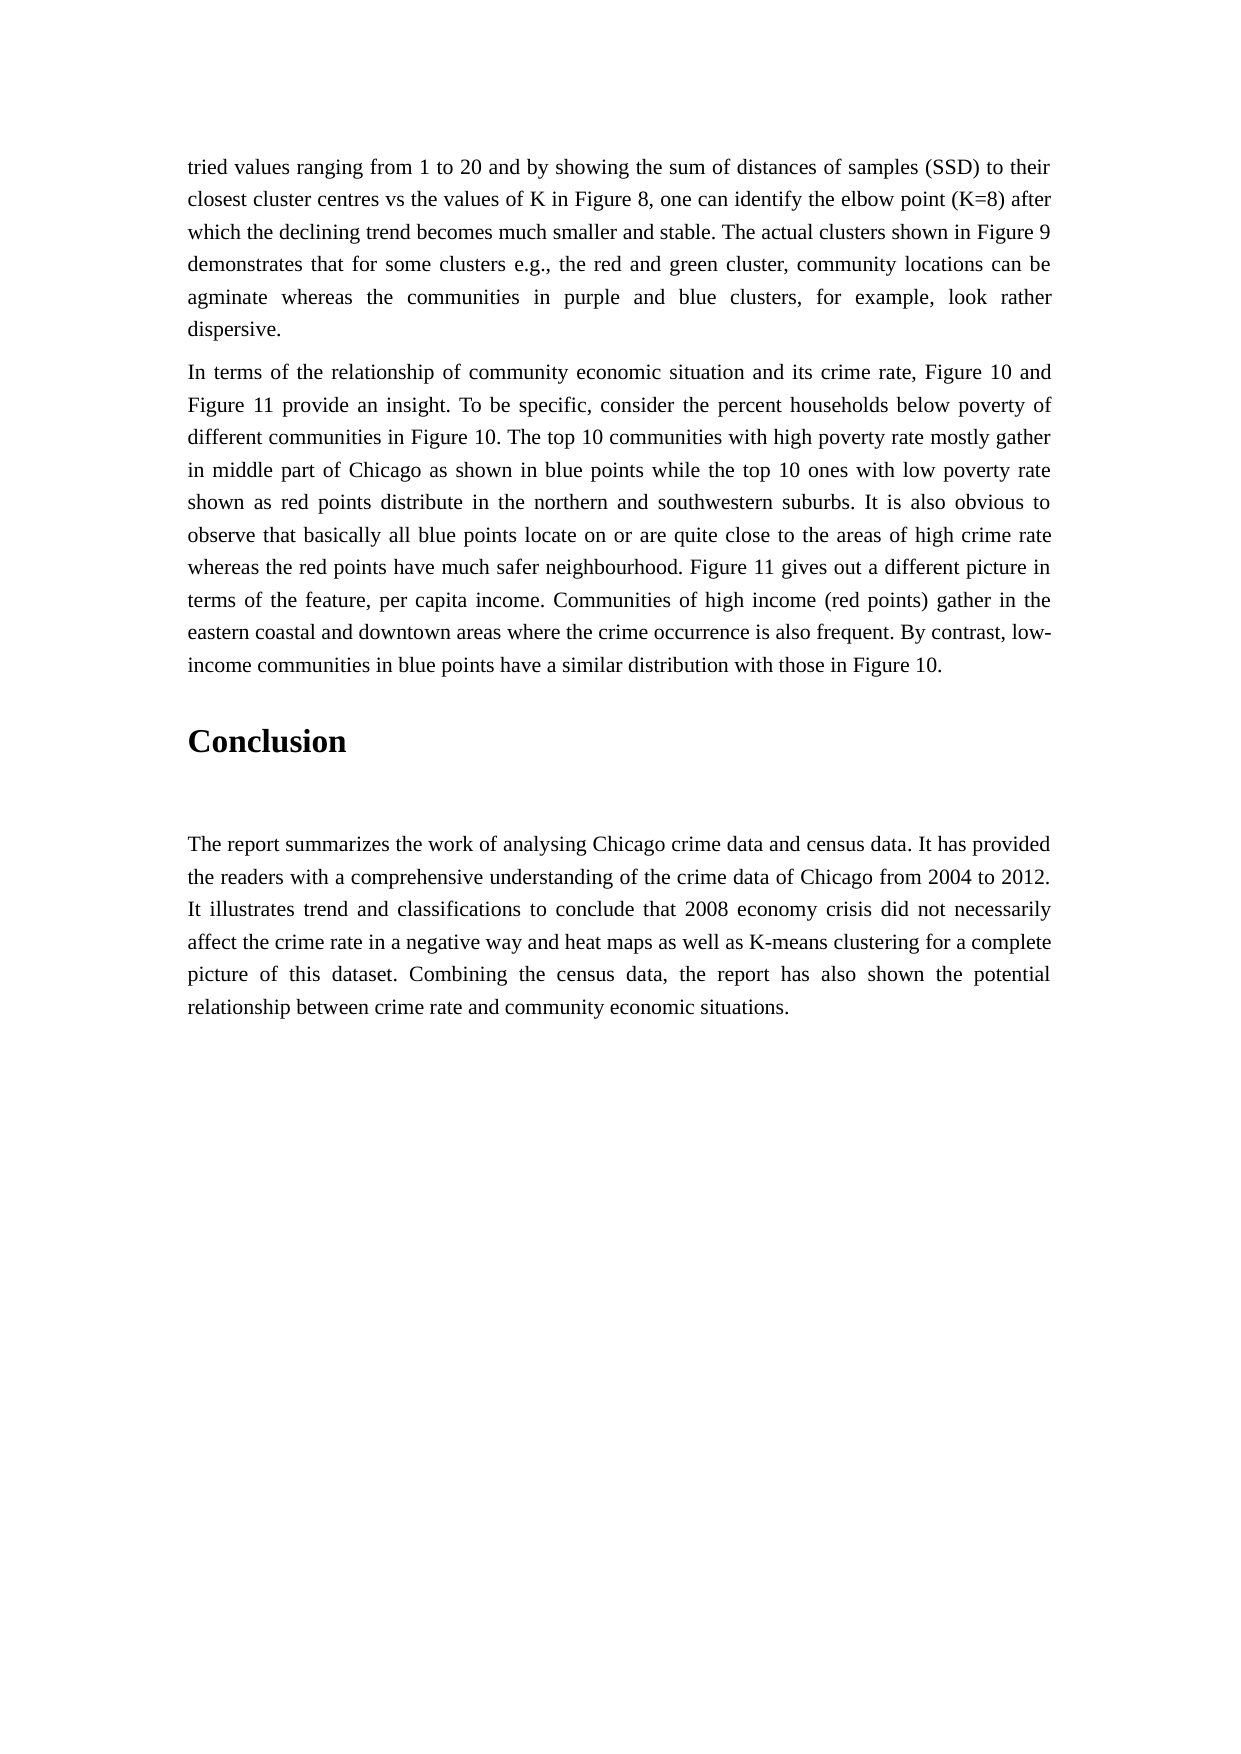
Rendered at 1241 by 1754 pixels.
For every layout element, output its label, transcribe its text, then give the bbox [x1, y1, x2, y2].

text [187, 150, 1053, 345]
text The report summarizes the work of analysing Chicago crime data and census data. It has provided the readers with a comprehensive understanding of the crime data of Chicago from 2004 to 2012. It illustrates trend and classifications to conclude that 2008 economy crisis did not necessarily affect the crime rate in a negative way and heat maps as well as K-means clustering for a complete picture of this dataset. Combining the census data, the report has also shown the potential relationship between crime rate and community economic situations. [187, 827, 1053, 1022]
text In terms of the relationship of community economic situation and its crime rate, Figure 10 and Figure 11 provide an insight. To be specific, consider the percent households below poverty of different communities in Figure 10. The top 10 communities with high poverty rate mostly gather in middle part of Chicago as shown in blue points while the top 10 ones with low poverty rate shown as red points distribute in the northern and southwestern suburbs. It is also obvious to observe that basically all blue points locate on or are quite close to the areas of high crime rate whereas the red points have much safer neighbourhood. Figure 11 gives out a different picture in terms of the feature, per capita income. Communities of high income (red points) gather in the eastern coastal and downtown areas where the crime occurrence is also frequent. By contrast, low-income communities in blue points have a similar distribution with those in Figure 10. [187, 355, 1053, 680]
subtitle Conclusion [187, 707, 1053, 772]
